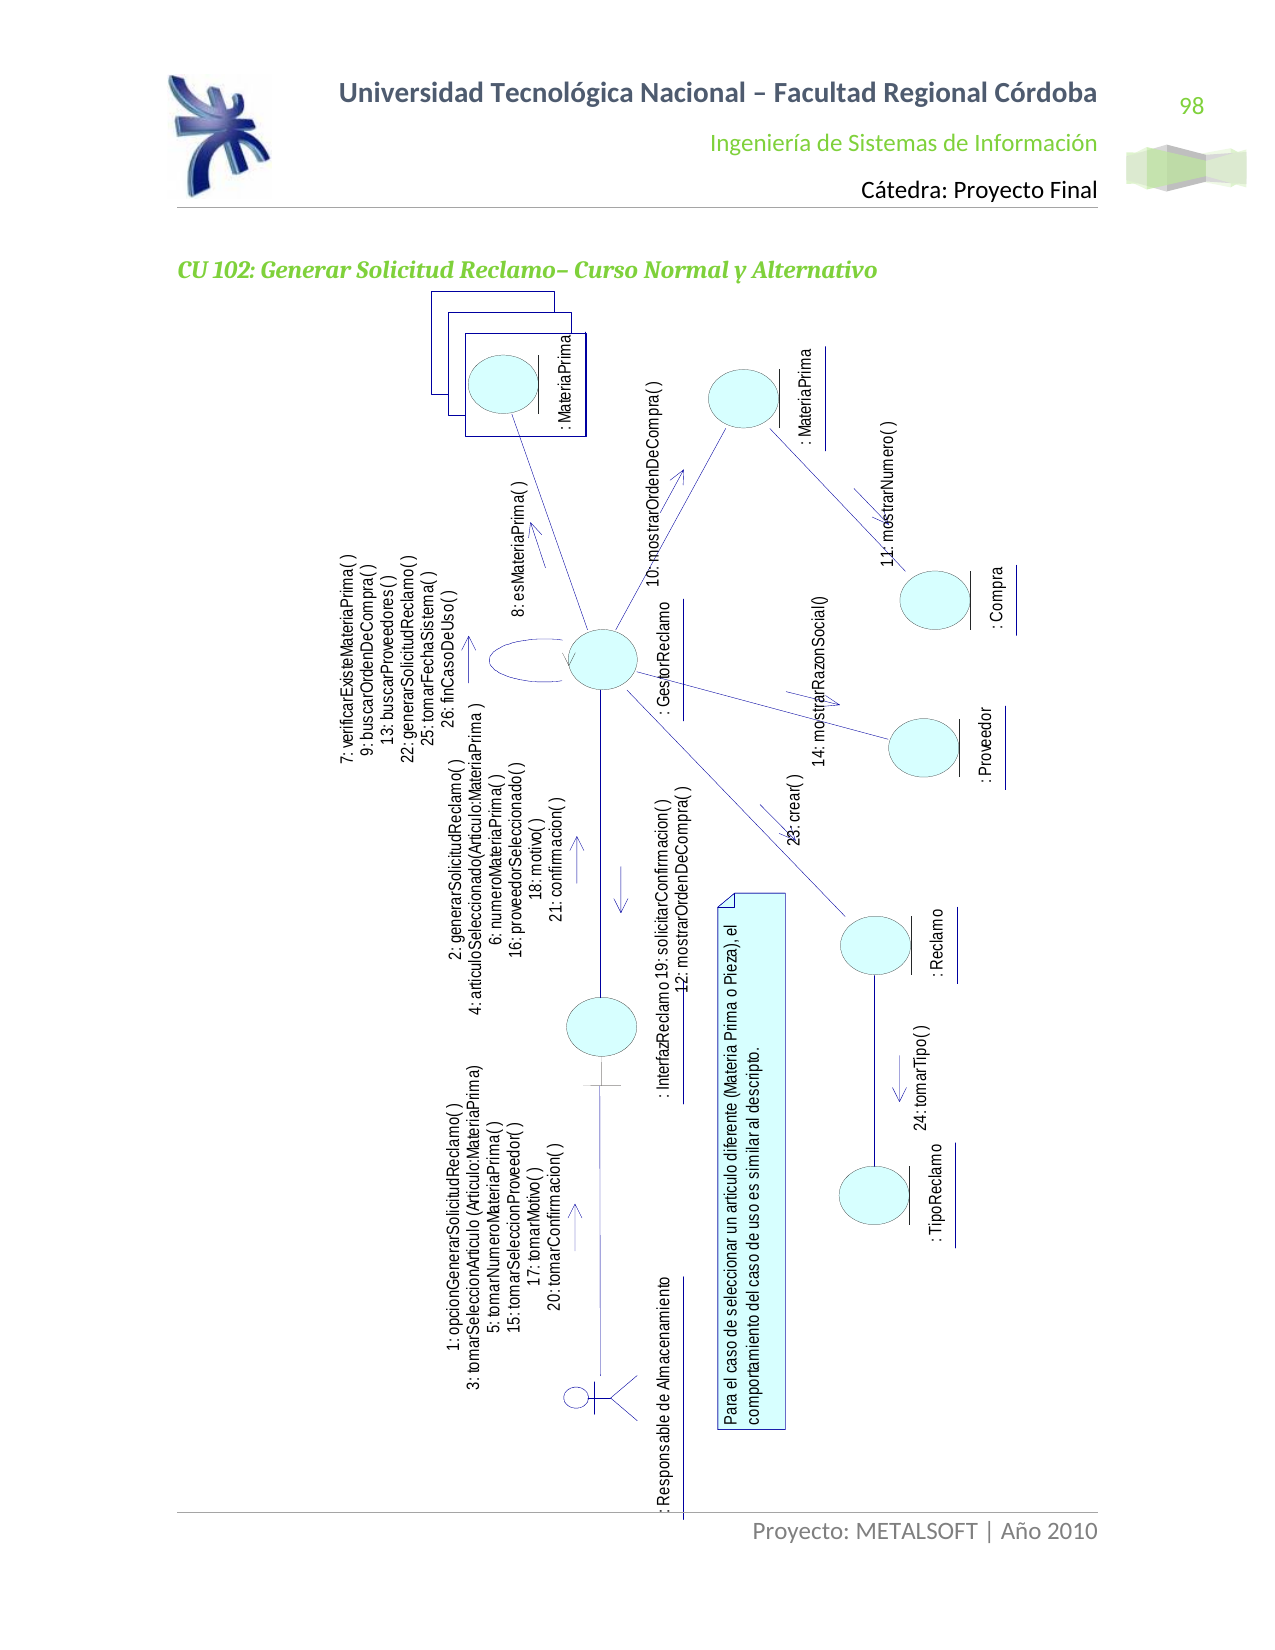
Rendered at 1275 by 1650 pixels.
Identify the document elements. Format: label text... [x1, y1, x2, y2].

picture [167, 74, 272, 199]
text CU 102: Generar Solicitud Reclamo– Curso Normal y Alternativo [177, 256, 1098, 284]
